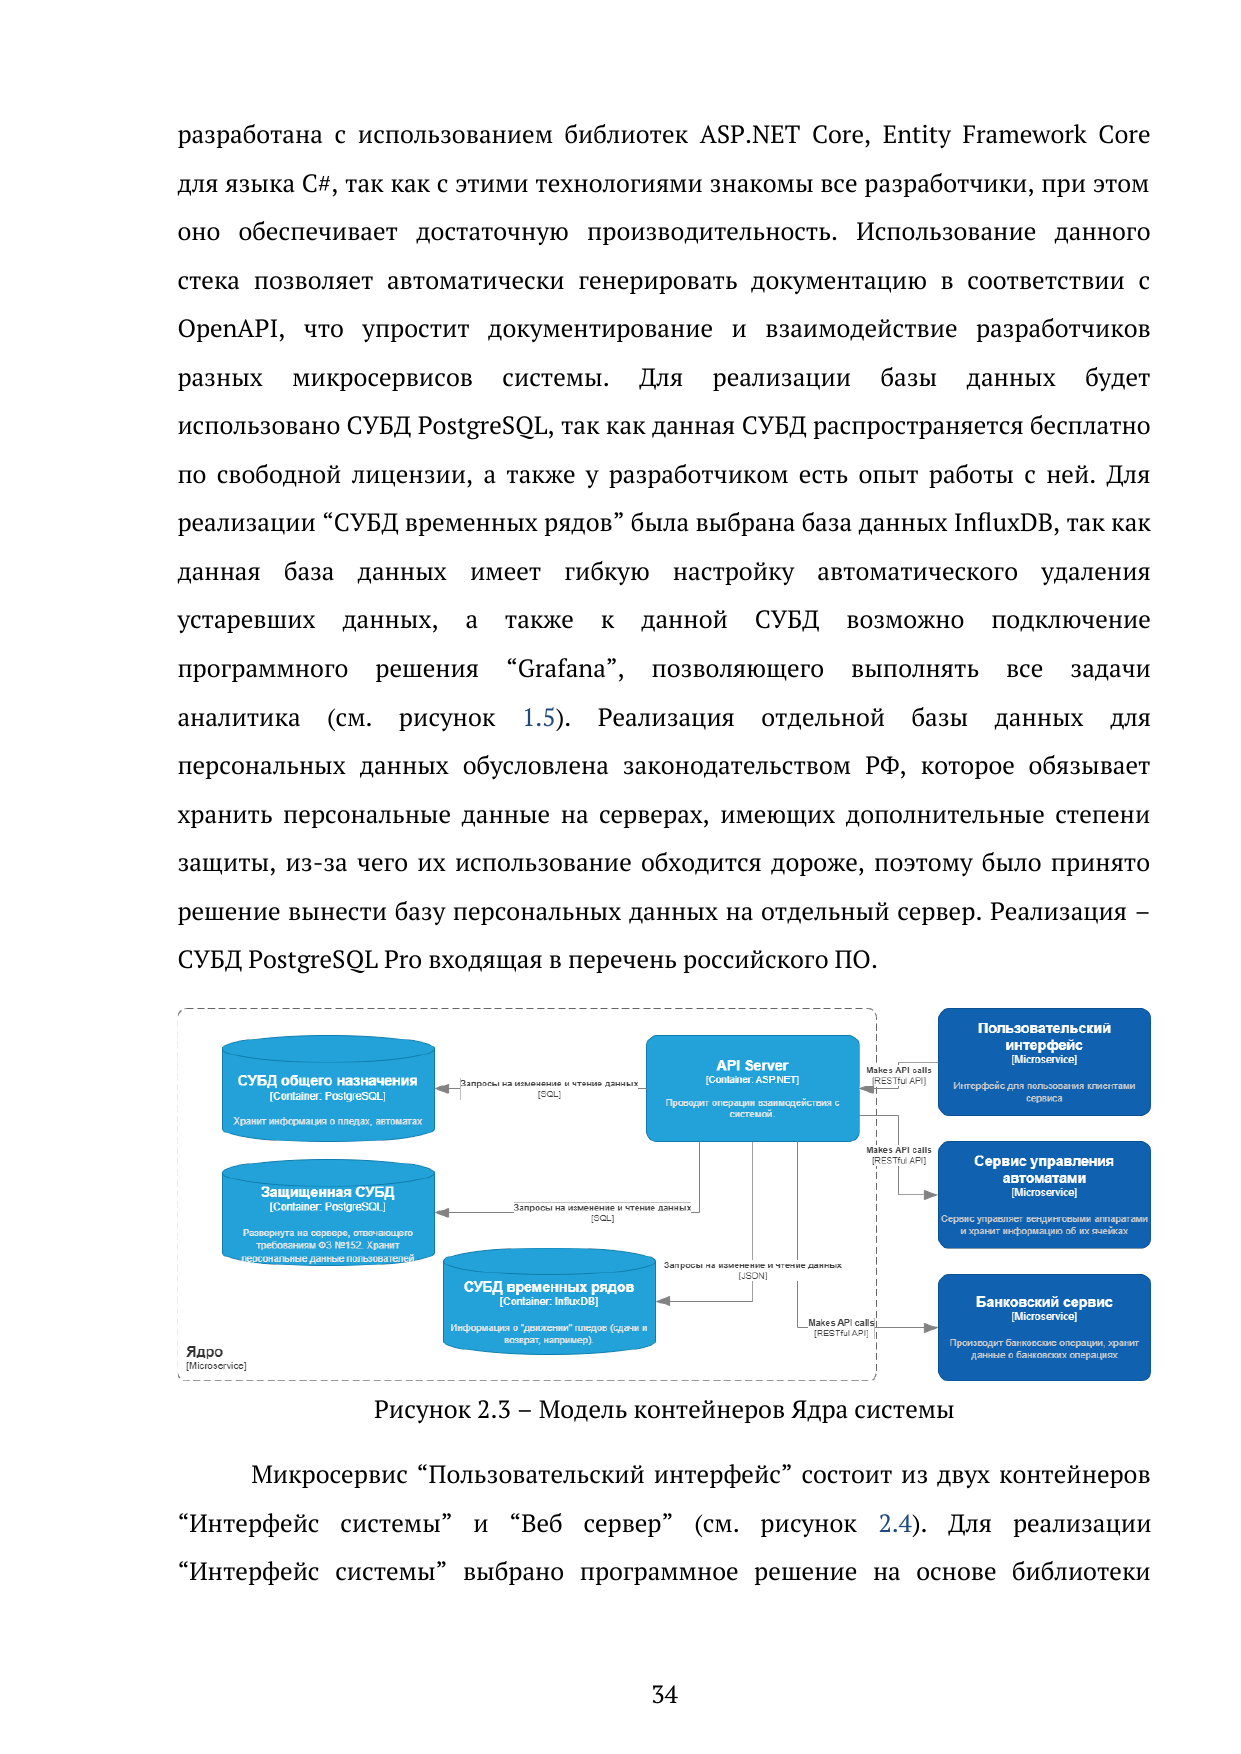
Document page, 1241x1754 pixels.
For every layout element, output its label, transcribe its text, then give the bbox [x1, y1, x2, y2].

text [177, 1458, 1152, 1588]
picture [177, 1008, 1151, 1381]
text Рисунок 2.3 – Модель контейнеров Ядра системы [177, 1393, 1152, 1426]
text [177, 118, 1152, 976]
